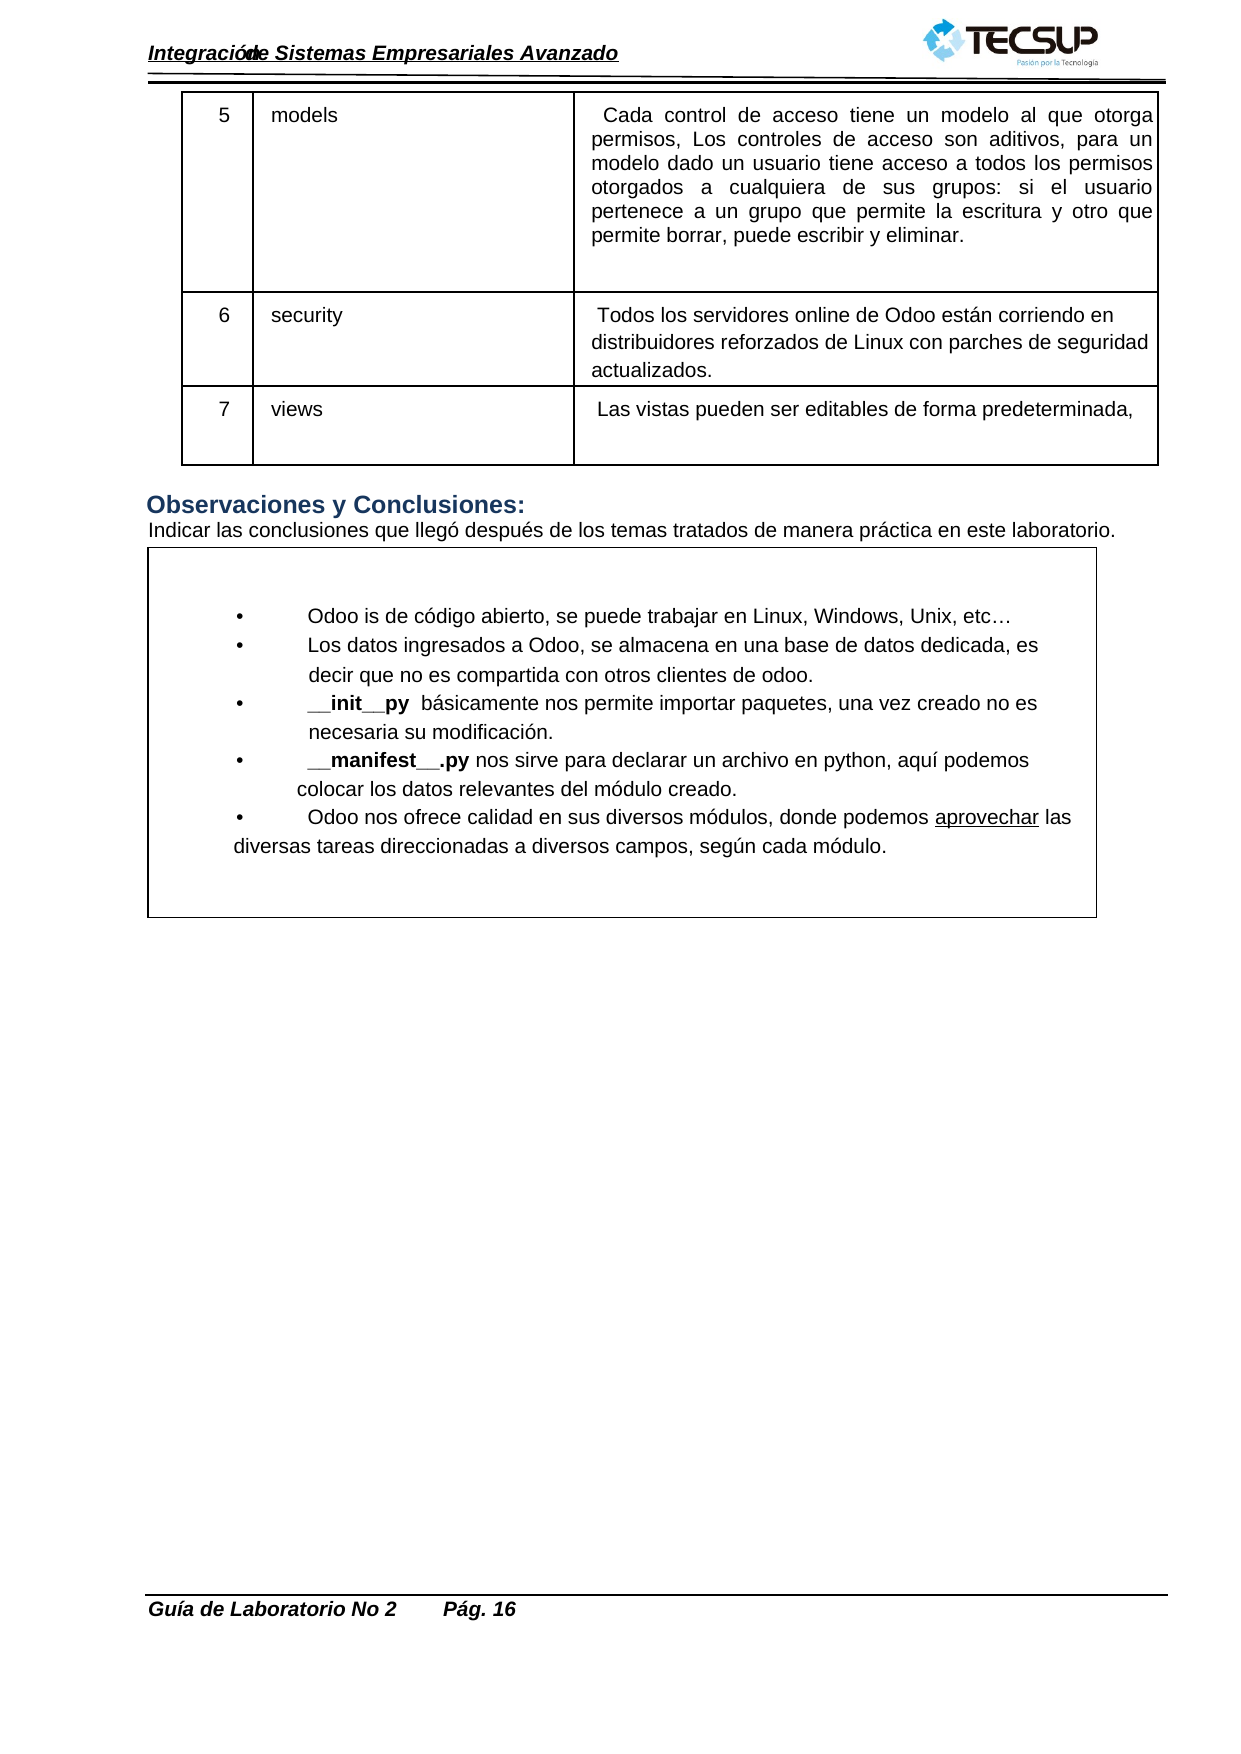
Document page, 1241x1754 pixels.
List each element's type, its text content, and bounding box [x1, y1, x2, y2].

table_cell 5 [183, 93, 252, 291]
table_cell 7 [183, 387, 252, 464]
subtitle Observaciones y Conclusiones: [146, 490, 1167, 519]
picture [922, 18, 1102, 69]
table_cell models [254, 93, 573, 291]
table_cell Cada control de acceso tiene un modelo al que otorga permisos, Los controles de acceso son aditivos, para un modelo dado un usuario tiene acceso a todos los permisos otorgados a cualquiera de sus grupos: si el usuario pertenece a un grupo que permite la escritura y otro que permite borrar, puede escribir y eliminar. [575, 93, 1157, 291]
table_cell views [254, 387, 573, 464]
table_cell security [254, 293, 573, 385]
table_cell Las vistas pueden ser editables de forma predeterminada, [575, 387, 1157, 464]
table_cell Todos los servidores online de Odoo están corriendo en distribuidores reforzados de Linux con parches de seguridad actualizados. [575, 293, 1157, 385]
table_cell 6 [183, 293, 252, 385]
table_header Odoo is de código abierto, se puede trabajar en Linux, Windows, Unix, etc… Los datos ingresados a Odoo, se almacena en una base de datos dedicada, es decir que no es compartida con otros clientes de odoo. __init__py básicamente nos permite importar paquetes, una vez creado no es necesaria su modificación. __manifest__.py nos sirve para declarar un archivo en python, aquí podemos colocar los datos relevantes del módulo creado. Odoo nos ofrece calidad en sus diversos módulos, donde podemos aprovechar las diversas tareas direccionadas a diversos campos, según cada módulo. [149, 548, 1096, 917]
text Indicar las conclusiones que llegó después de los temas tratados de manera práctica en este laboratorio. [148, 519, 1165, 542]
